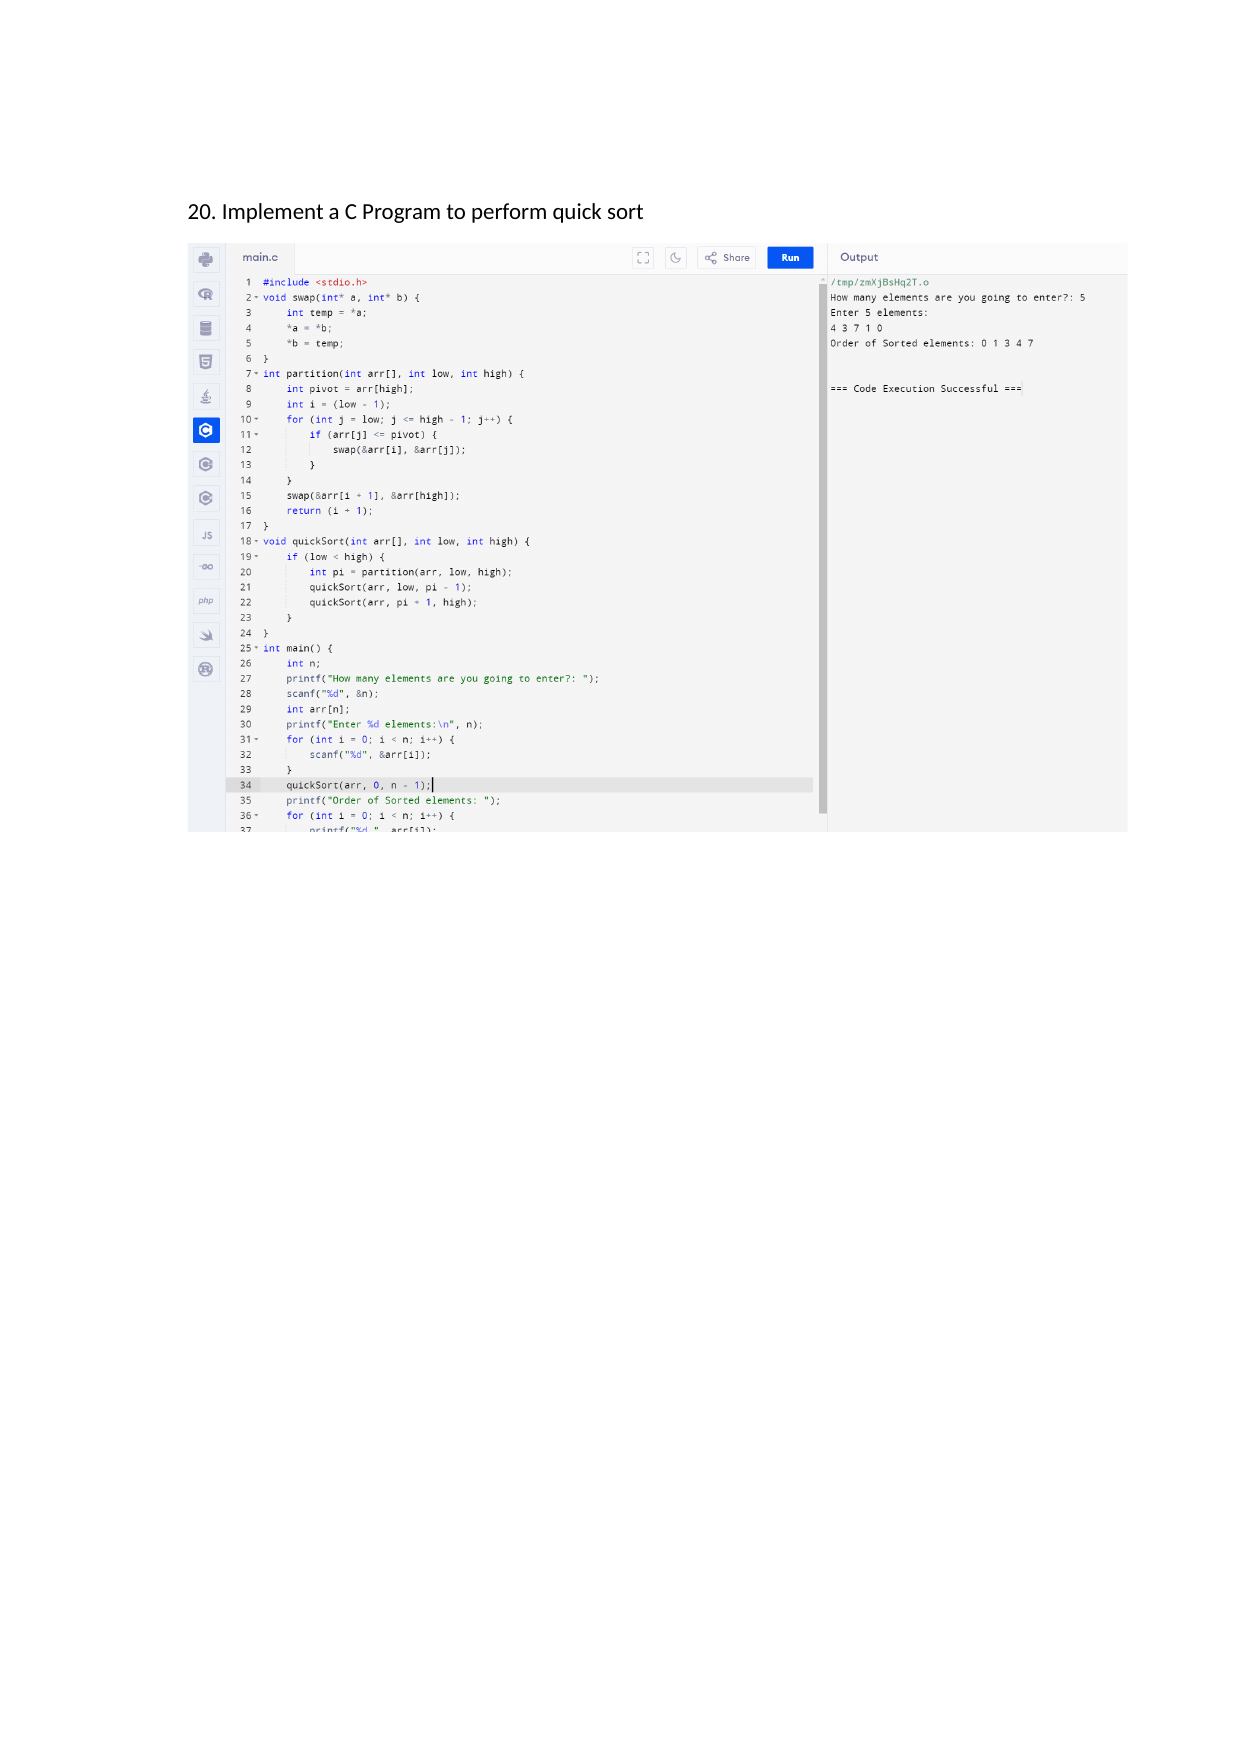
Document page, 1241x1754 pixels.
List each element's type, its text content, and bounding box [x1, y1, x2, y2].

picture [187, 243, 1128, 832]
text 20. Implement a C Program to perform quick sort [187, 197, 1090, 225]
